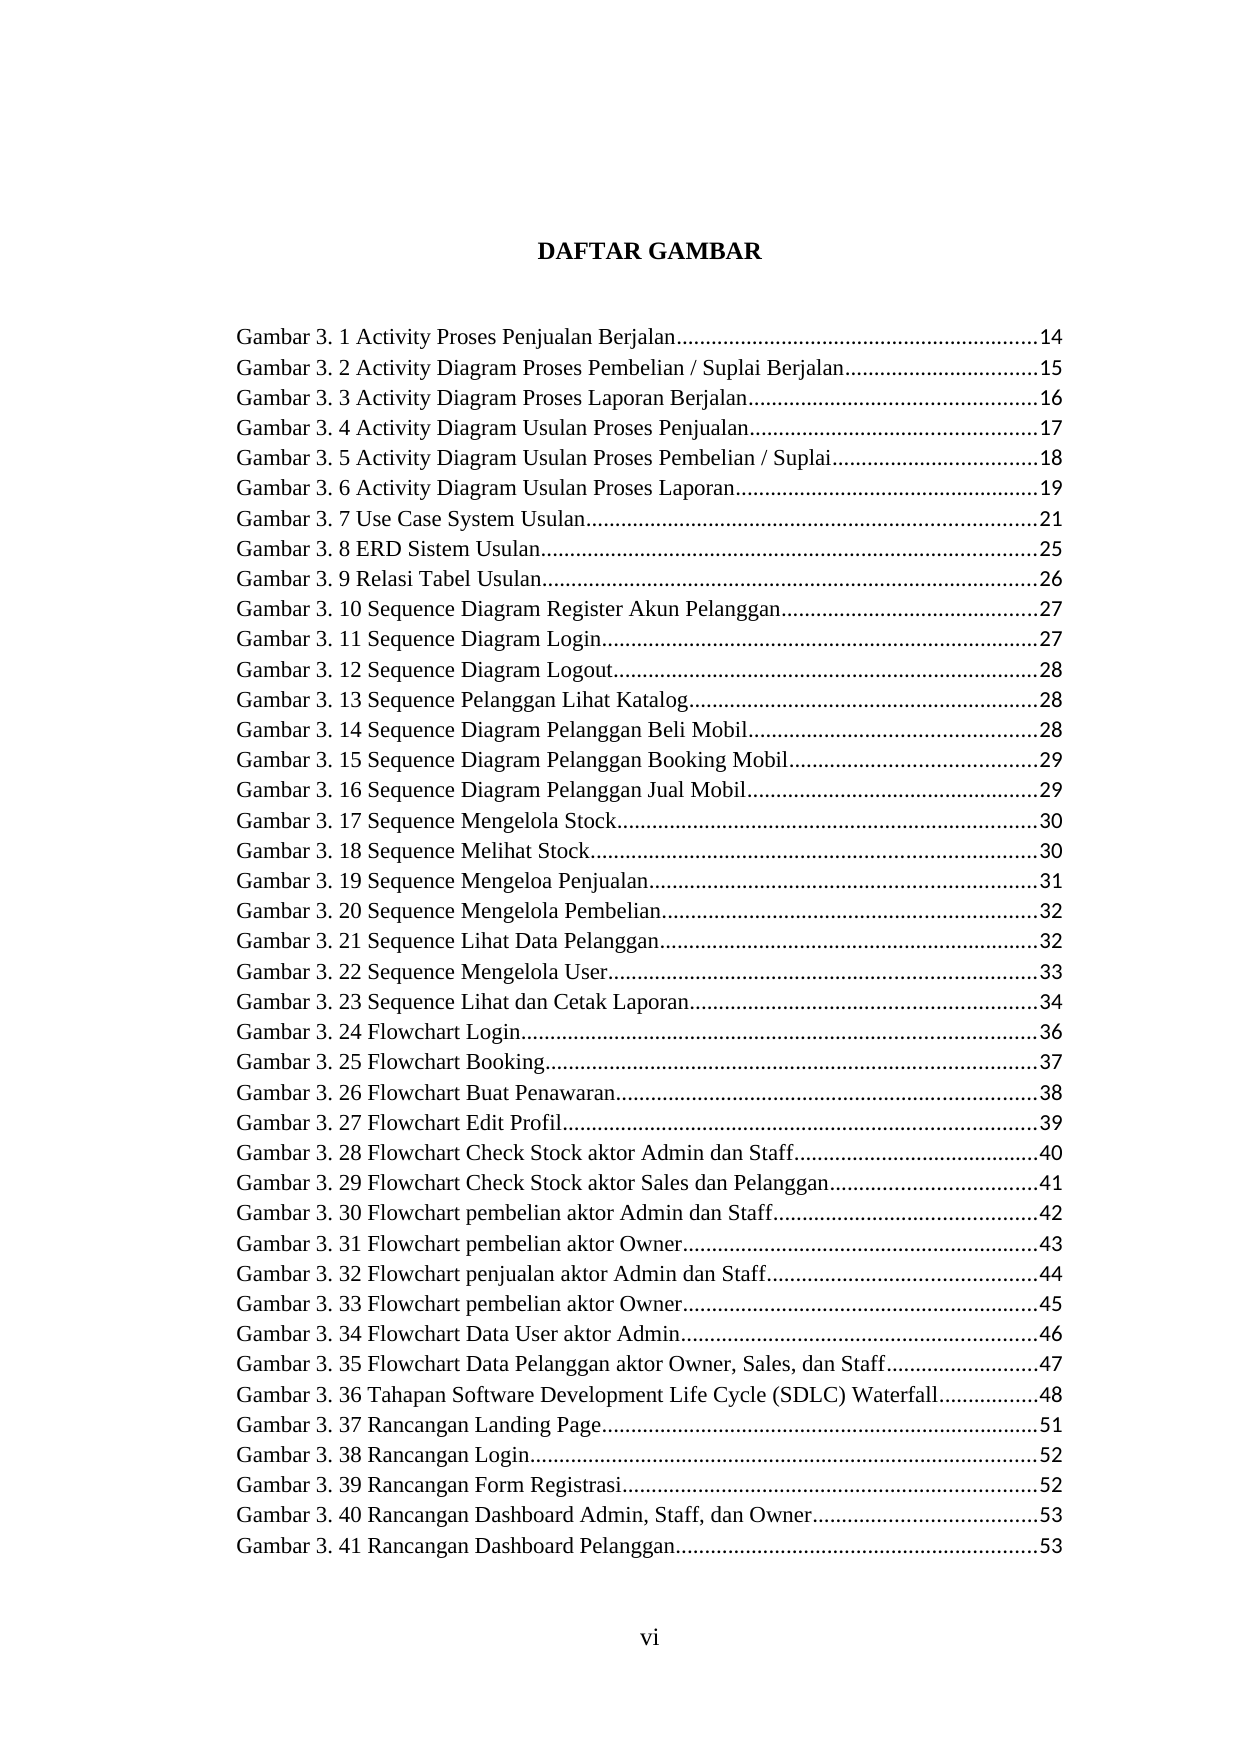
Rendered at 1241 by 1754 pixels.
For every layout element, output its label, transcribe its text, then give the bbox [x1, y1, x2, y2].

text Gambar 3. 20 Sequence Mengelola Pembelian 32 [236, 896, 1063, 924]
text Gambar 3. 25 Flowchart Booking 37 [236, 1047, 1063, 1076]
text Gambar 3. 18 Sequence Melihat Stock 30 [236, 836, 1063, 864]
text Gambar 3. 41 Rancangan Dashboard Pelanggan 53 [236, 1531, 1063, 1559]
text Gambar 3. 24 Flowchart Login 36 [236, 1017, 1063, 1045]
text Gambar 3. 15 Sequence Diagram Pelanggan Booking Mobil 29 [236, 745, 1063, 773]
text Gambar 3. 19 Sequence Mengeloa Penjualan 31 [236, 866, 1063, 894]
text Gambar 3. 13 Sequence Pelanggan Lihat Katalog 28 [236, 685, 1063, 713]
text Gambar 3. 9 Relasi Tabel Usulan 26 [236, 564, 1063, 592]
text Gambar 3. 27 Flowchart Edit Profil 39 [236, 1108, 1063, 1136]
text Gambar 3. 5 Activity Diagram Usulan Proses Pembelian / Suplai 18 [236, 443, 1063, 471]
text Gambar 3. 14 Sequence Diagram Pelanggan Beli Mobil 28 [236, 715, 1063, 743]
subtitle DAFTAR GAMBAR [236, 236, 1063, 265]
text Gambar 3. 22 Sequence Mengelola User 33 [236, 957, 1063, 985]
text Gambar 3. 7 Use Case System Usulan 21 [236, 504, 1063, 532]
text Gambar 3. 4 Activity Diagram Usulan Proses Penjualan 17 [236, 413, 1063, 441]
text Gambar 3. 34 Flowchart Data User aktor Admin 46 [236, 1319, 1063, 1347]
text Gambar 3. 35 Flowchart Data Pelanggan aktor Owner, Sales, dan Staff 47 [236, 1349, 1063, 1378]
text Gambar 3. 40 Rancangan Dashboard Admin, Staff, dan Owner 53 [236, 1501, 1063, 1529]
text Gambar 3. 36 Tahapan Software Development Life Cycle (SDLC) Waterfall 48 [236, 1380, 1063, 1408]
text Gambar 3. 10 Sequence Diagram Register Akun Pelanggan 27 [236, 594, 1063, 622]
text Gambar 3. 11 Sequence Diagram Login 27 [236, 624, 1063, 653]
text Gambar 3. 39 Rancangan Form Registrasi 52 [236, 1470, 1063, 1498]
text Gambar 3. 8 ERD Sistem Usulan 25 [236, 534, 1063, 562]
text Gambar 3. 37 Rancangan Landing Page 51 [236, 1410, 1063, 1438]
text Gambar 3. 12 Sequence Diagram Logout 28 [236, 655, 1063, 683]
text Gambar 3. 26 Flowchart Buat Penawaran 38 [236, 1078, 1063, 1106]
text Gambar 3. 23 Sequence Lihat dan Cetak Laporan 34 [236, 987, 1063, 1015]
text Gambar 3. 16 Sequence Diagram Pelanggan Jual Mobil 29 [236, 776, 1063, 804]
text Gambar 3. 3 Activity Diagram Proses Laporan Berjalan 16 [236, 383, 1063, 411]
text Gambar 3. 2 Activity Diagram Proses Pembelian / Suplai Berjalan 15 [236, 353, 1063, 381]
text Gambar 3. 33 Flowchart pembelian aktor Owner 45 [236, 1289, 1063, 1317]
text Gambar 3. 30 Flowchart pembelian aktor Admin dan Staff 42 [236, 1198, 1063, 1227]
text Gambar 3. 32 Flowchart penjualan aktor Admin dan Staff 44 [236, 1259, 1063, 1287]
text Gambar 3. 28 Flowchart Check Stock aktor Admin dan Staff 40 [236, 1138, 1063, 1166]
text Gambar 3. 31 Flowchart pembelian aktor Owner 43 [236, 1229, 1063, 1257]
text Gambar 3. 38 Rancangan Login 52 [236, 1440, 1063, 1468]
text Gambar 3. 21 Sequence Lihat Data Pelanggan 32 [236, 927, 1063, 955]
text Gambar 3. 17 Sequence Mengelola Stock 30 [236, 806, 1063, 834]
text Gambar 3. 29 Flowchart Check Stock aktor Sales dan Pelanggan 41 [236, 1168, 1063, 1196]
text Gambar 3. 6 Activity Diagram Usulan Proses Laporan 19 [236, 473, 1063, 502]
text Gambar 3. 1 Activity Proses Penjualan Berjalan 14 [236, 322, 1063, 351]
